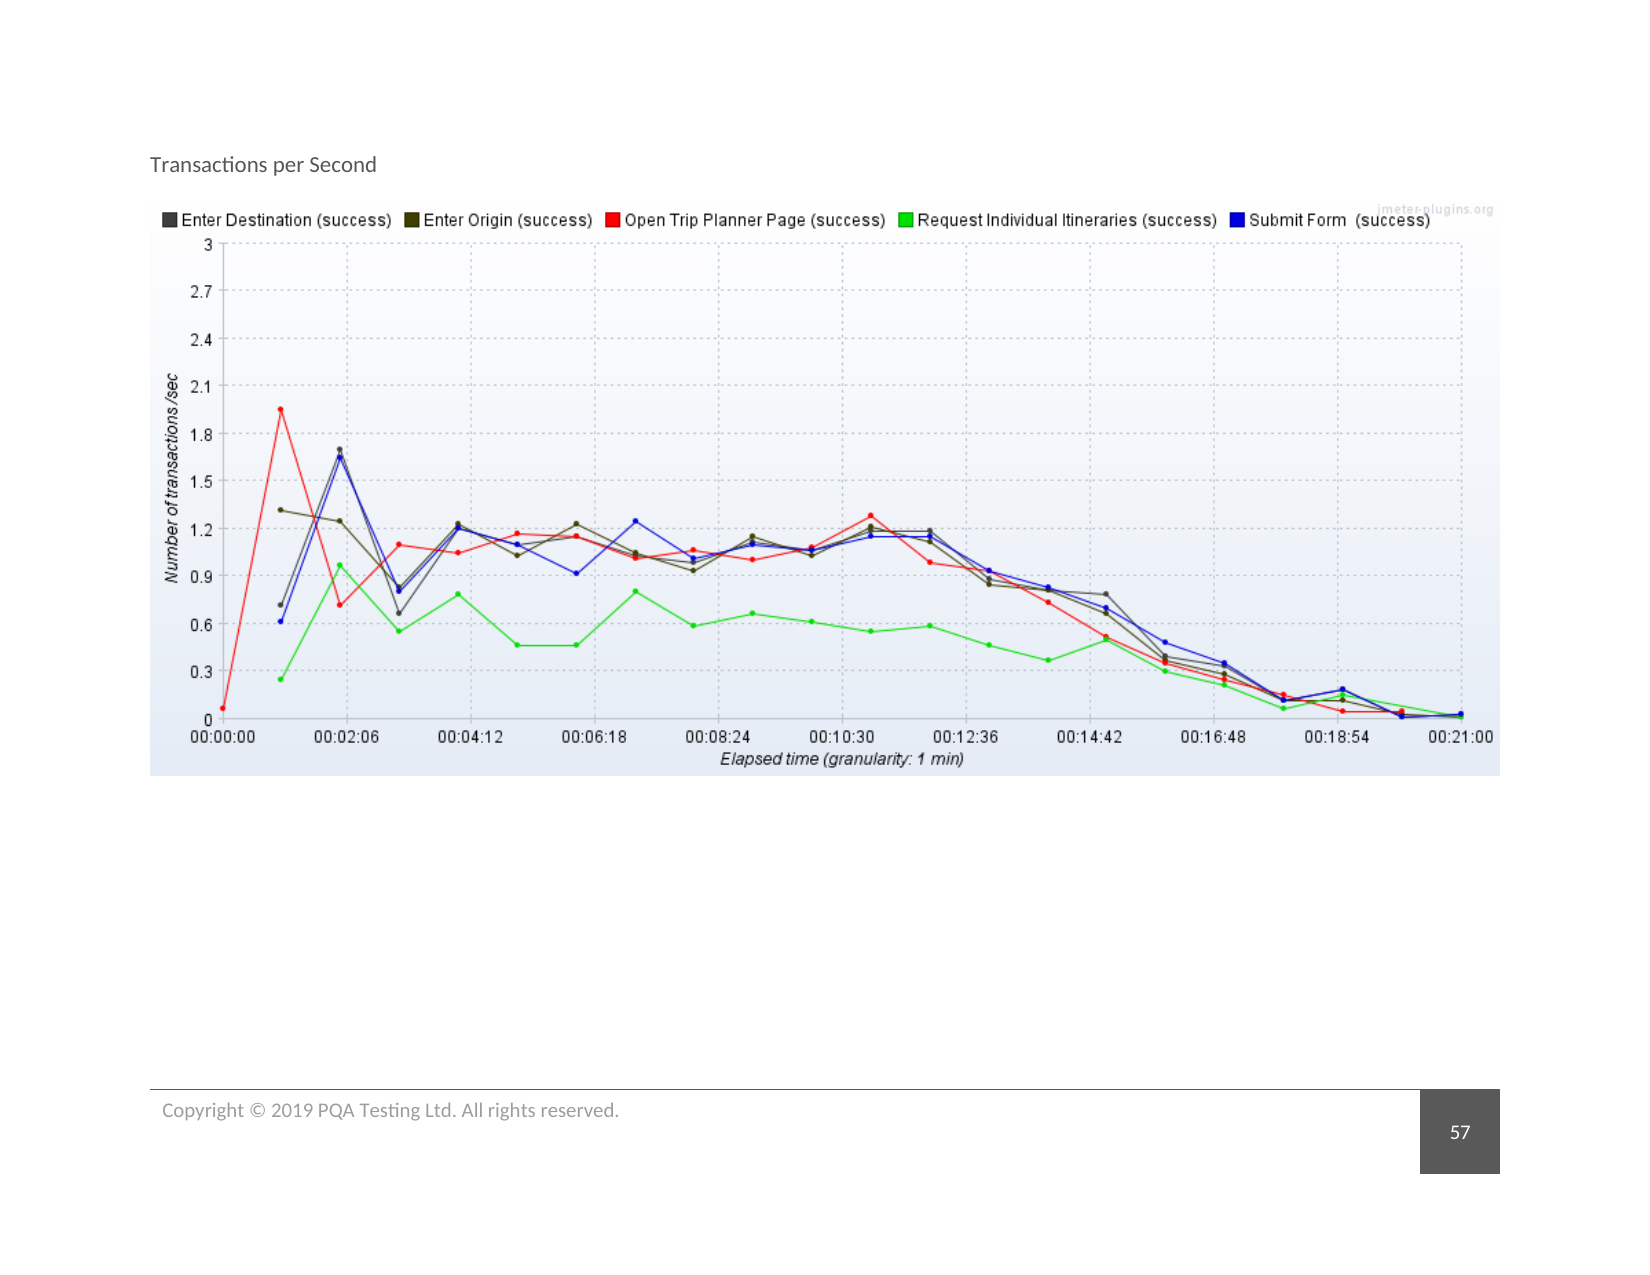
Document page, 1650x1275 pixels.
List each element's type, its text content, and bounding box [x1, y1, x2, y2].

picture [150, 200, 1500, 776]
text Transactions per Second [150, 150, 1500, 178]
